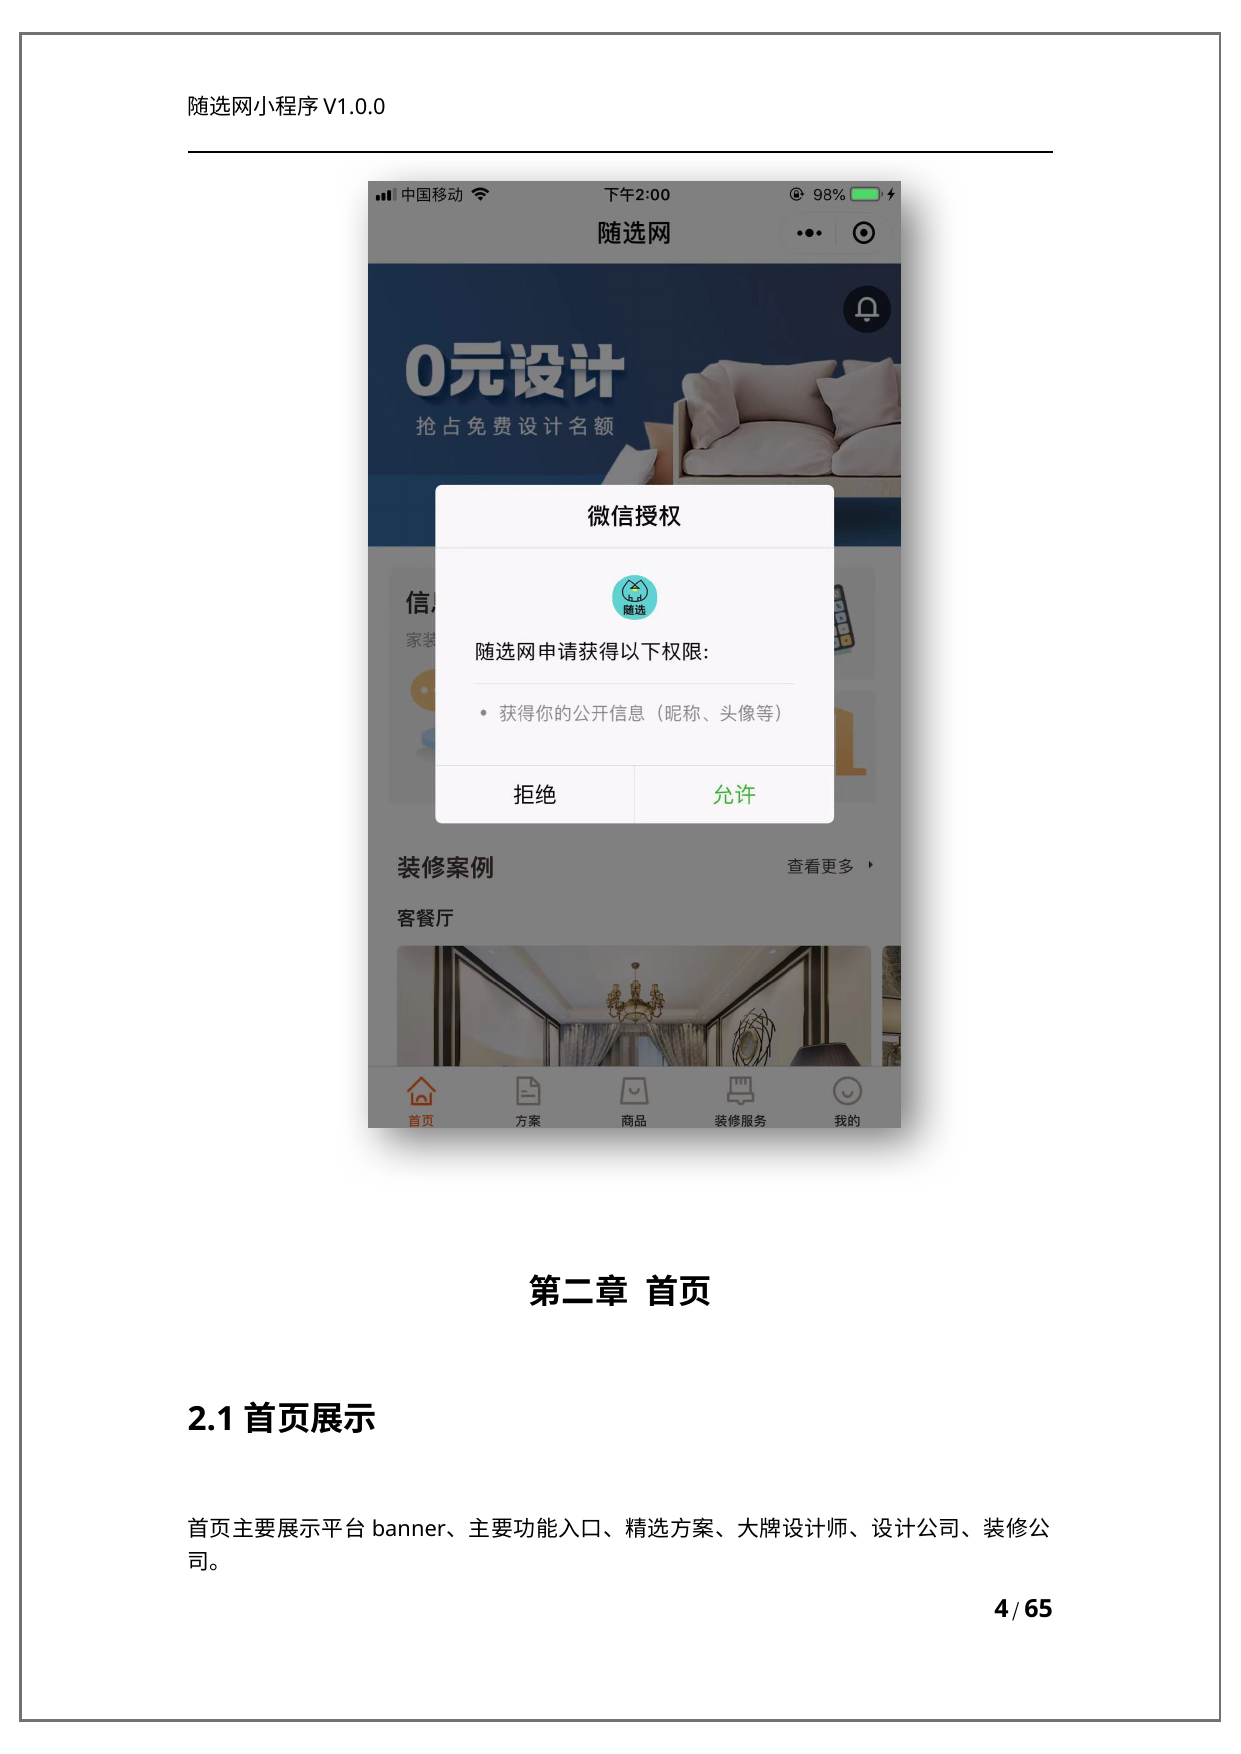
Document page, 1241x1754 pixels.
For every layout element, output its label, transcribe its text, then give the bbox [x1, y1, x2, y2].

text 首页主要展示平台banner、主要功能入口、精选方案、大牌设计师、设计公司、装修公司。 [187, 1511, 1053, 1576]
subtitle 2.1 首页展示 [187, 1384, 1053, 1449]
picture [368, 181, 901, 1128]
subtitle 首页 [187, 1256, 1053, 1321]
